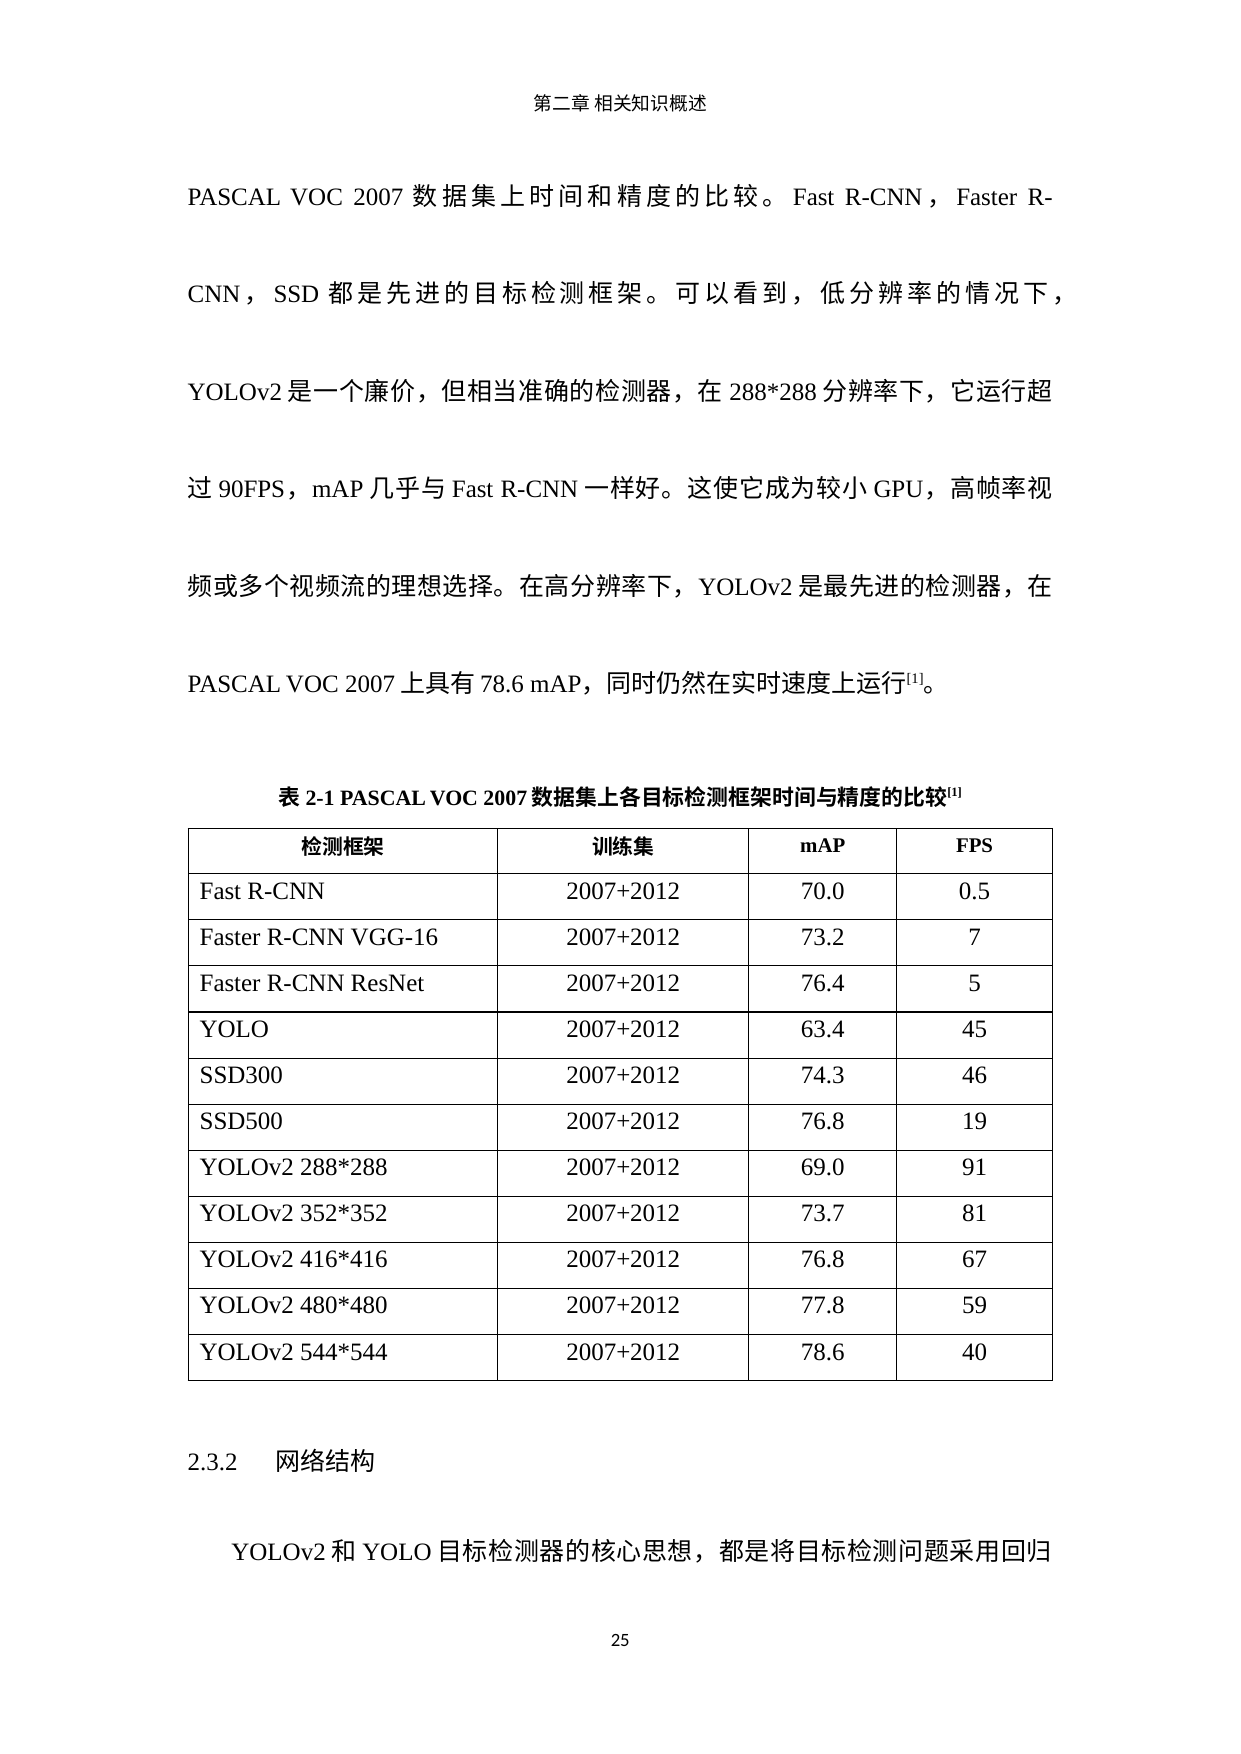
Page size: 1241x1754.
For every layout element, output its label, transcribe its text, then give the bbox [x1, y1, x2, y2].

table_cell YOLO [189, 1013, 497, 1057]
table_cell 2007+2012 [498, 1243, 748, 1288]
table_cell 73.2 [749, 920, 896, 965]
table_cell 2007+2012 [498, 966, 748, 1011]
table_cell 2007+2012 [498, 1013, 748, 1057]
table_cell Faster R-CNN ResNet [189, 966, 497, 1011]
table_cell YOLOv2 544*544 [189, 1335, 497, 1380]
table_cell 5 [897, 966, 1052, 1011]
table_header FPS [897, 829, 1052, 873]
table_cell 91 [897, 1151, 1052, 1196]
table_cell 78.6 [749, 1335, 896, 1380]
table_header 检测框架 [189, 829, 497, 873]
table_cell 2007+2012 [498, 920, 748, 965]
table_cell 73.7 [749, 1197, 896, 1242]
table_cell 59 [897, 1289, 1052, 1334]
table_cell 2007+2012 [498, 1105, 748, 1149]
table_cell YOLOv2 480*480 [189, 1289, 497, 1334]
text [187, 162, 1053, 714]
table_cell SSD300 [189, 1059, 497, 1103]
table_cell 19 [897, 1105, 1052, 1149]
table_cell SSD500 [189, 1105, 497, 1149]
table_cell YOLOv2 288*288 [189, 1151, 497, 1196]
table_cell 0.5 [897, 874, 1052, 919]
table_cell YOLOv2 352*352 [189, 1197, 497, 1242]
table_cell 74.3 [749, 1059, 896, 1103]
text 2.3.2 网络结构 [187, 1428, 1053, 1493]
table_cell 2007+2012 [498, 1335, 748, 1380]
table_cell Fast R-CNN [189, 874, 497, 919]
table_cell 77.8 [749, 1289, 896, 1334]
table_cell 2007+2012 [498, 1059, 748, 1103]
table_cell 46 [897, 1059, 1052, 1103]
table_cell Faster R-CNN VGG-16 [189, 920, 497, 965]
table_header 训练集 [498, 829, 748, 873]
table_cell 81 [897, 1197, 1052, 1242]
table_cell 2007+2012 [498, 1151, 748, 1196]
table_cell 45 [897, 1013, 1052, 1057]
table_cell 76.8 [749, 1243, 896, 1288]
text 表 2-1 PASCAL VOC 2007数据集上各目标检测框架时间与精度的比较[1] [187, 779, 1053, 812]
table_cell 2007+2012 [498, 874, 748, 919]
table_cell 40 [897, 1335, 1052, 1380]
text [187, 1517, 1053, 1582]
table_header mAP [749, 829, 896, 873]
table_cell 70.0 [749, 874, 896, 919]
table_cell 76.4 [749, 966, 896, 1011]
table_cell 7 [897, 920, 1052, 965]
table_cell 63.4 [749, 1013, 896, 1057]
table_cell 2007+2012 [498, 1197, 748, 1242]
table_cell 67 [897, 1243, 1052, 1288]
table_cell 69.0 [749, 1151, 896, 1196]
table_cell 76.8 [749, 1105, 896, 1149]
table_cell 2007+2012 [498, 1289, 748, 1334]
table_cell YOLOv2 416*416 [189, 1243, 497, 1288]
